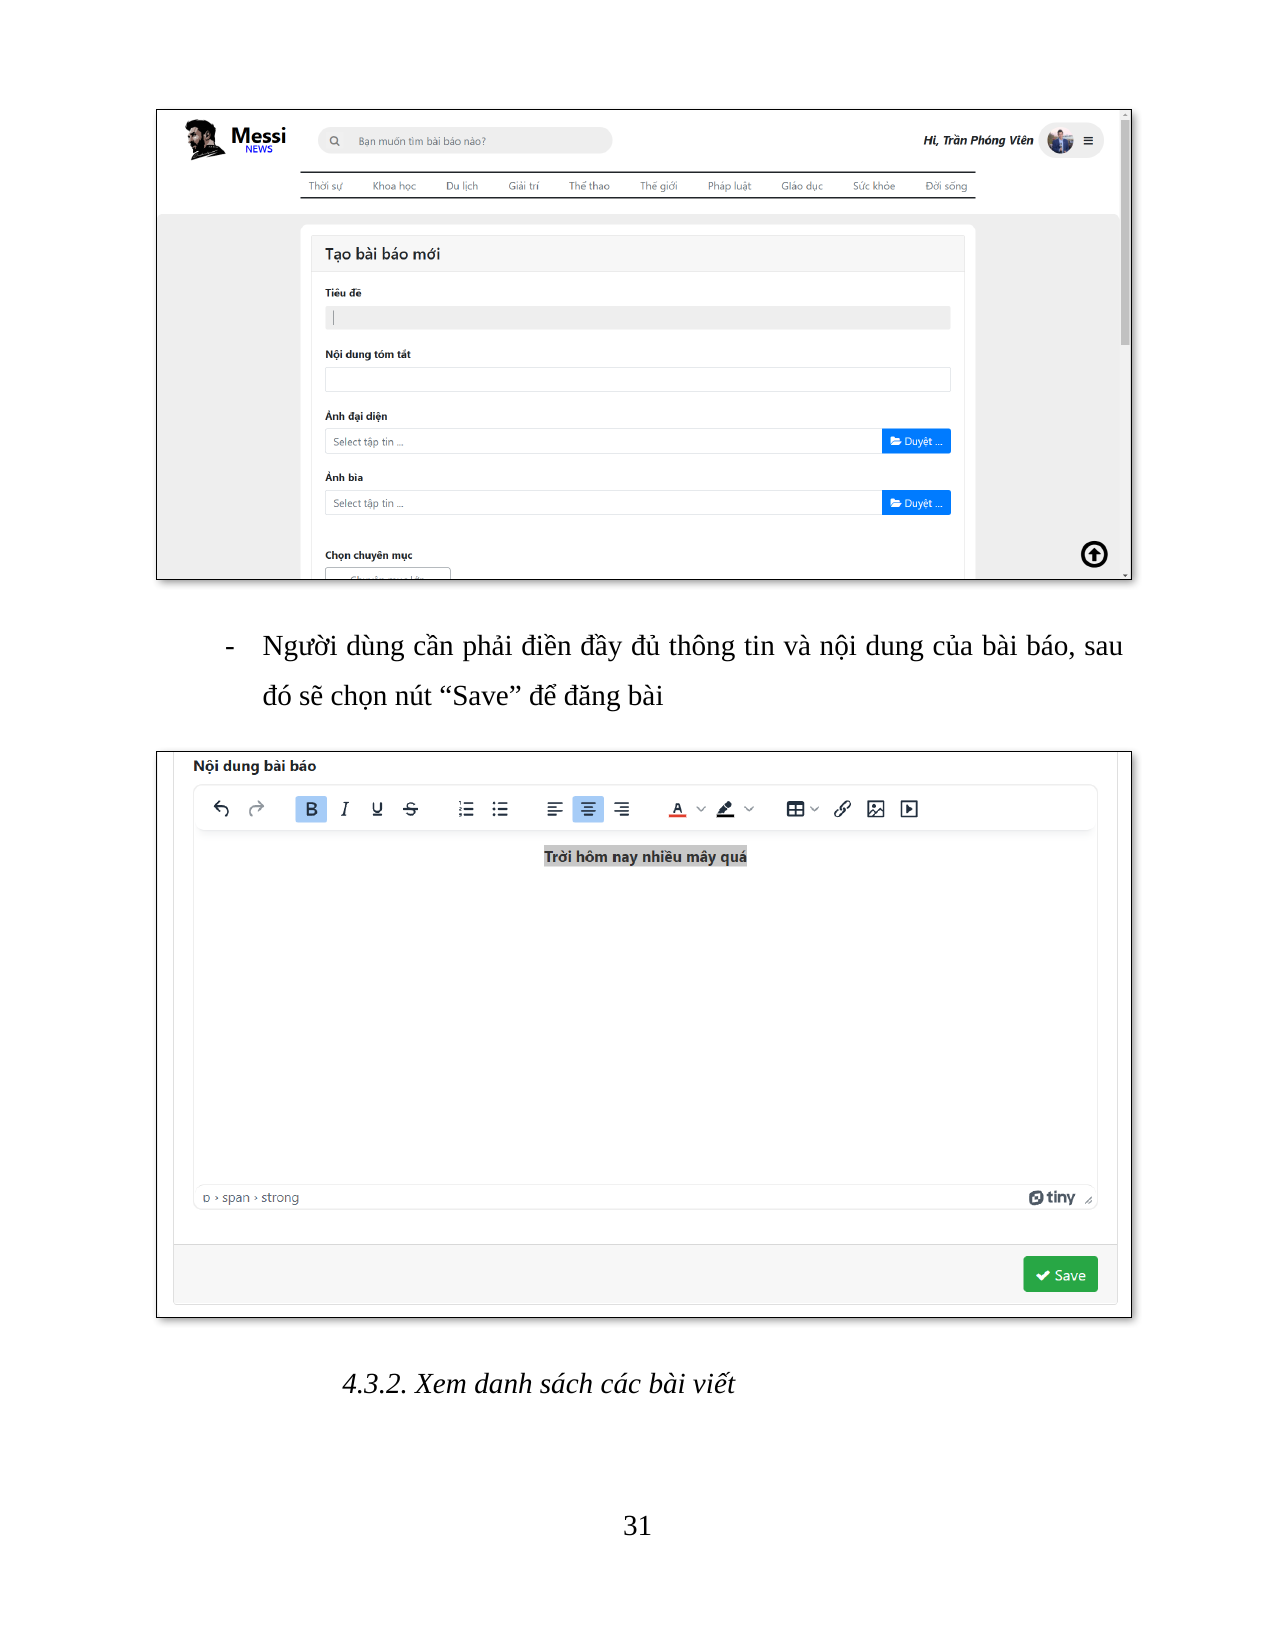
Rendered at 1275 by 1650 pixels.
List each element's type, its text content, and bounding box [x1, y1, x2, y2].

picture [157, 752, 1131, 1317]
picture [157, 110, 1131, 579]
list Người dùng cần phải điền đầy đủ thông tin và nội dung của bài báo, sau đó sẽ chọn nút “Save” để đăng bài [225, 628, 1125, 711]
text Xem danh sách các bài viết [342, 1366, 1125, 1399]
